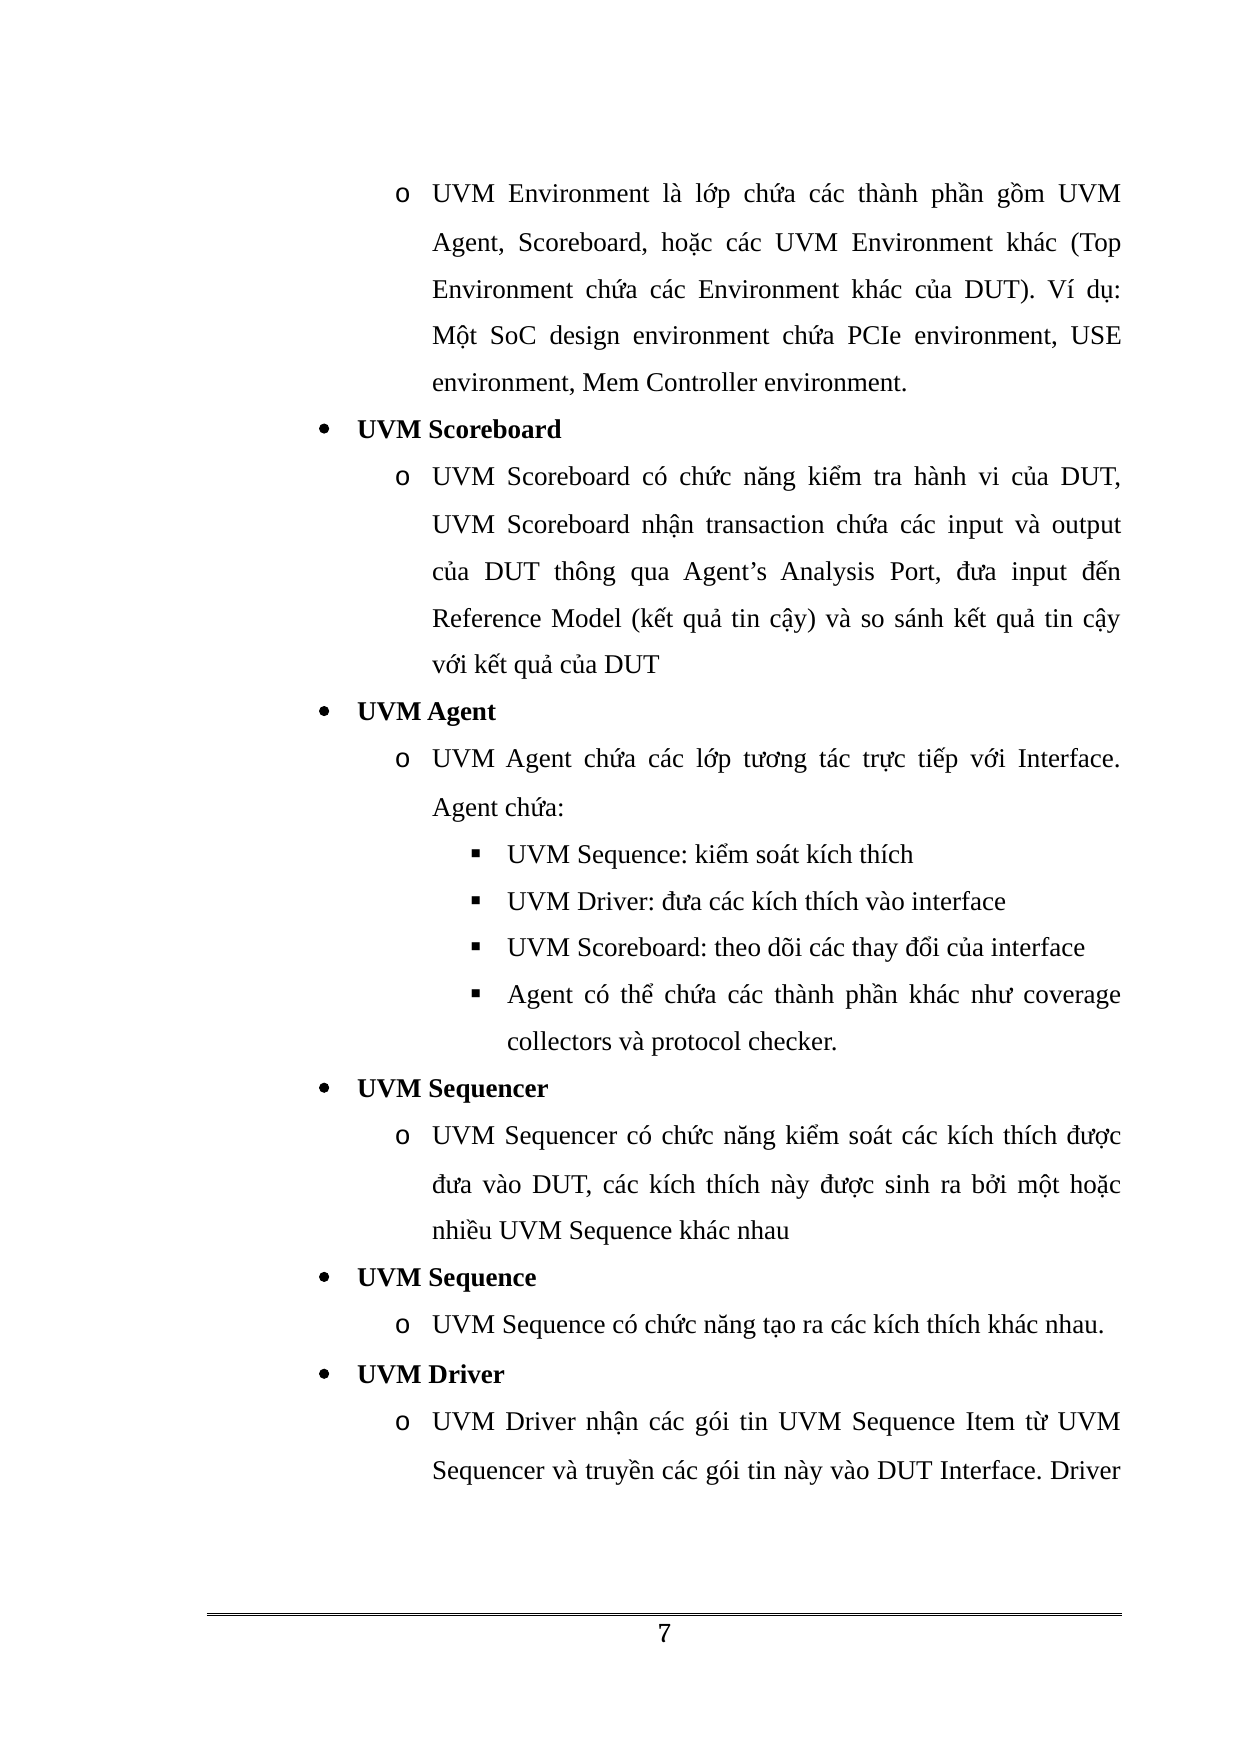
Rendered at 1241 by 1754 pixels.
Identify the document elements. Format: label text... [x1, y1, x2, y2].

list UVM Scoreboard: theo dõi các thay đổi của interface [469, 932, 1122, 963]
list Agent có thể chứa các thành phần khác như coverage collectors và protocol checker. [469, 978, 1122, 1056]
list UVM Sequence: kiểm soát kích thích [469, 838, 1122, 869]
list UVM Driver: đưa các kích thích vào interface [469, 885, 1122, 916]
list UVM Agent [319, 695, 1122, 727]
list UVM Sequencer có chức năng kiểm soát các kích thích được đưa vào DUT, các kích thích này được sinh ra bởi một hoặc nhiều UVM Sequence khác nhau [394, 1119, 1122, 1246]
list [394, 1405, 1122, 1485]
list UVM Environment là lớp chứa các thành phần gồm UVM Agent, Scoreboard, hoặc các UVM Environment khác (Top Environment chứa các Environment khác của DUT). Ví dụ: Một SoC design environment chứa PCIe environment, USE environment, Mem Controller environment. [394, 177, 1122, 397]
list UVM Sequencer [319, 1072, 1122, 1103]
list UVM Driver [319, 1358, 1122, 1389]
list UVM Agent chứa các lớp tương tác trực tiếp với Interface. Agent chứa: [394, 742, 1122, 822]
list UVM Scoreboard [319, 413, 1122, 444]
list UVM Sequence [319, 1261, 1122, 1292]
list UVM Scoreboard có chức năng kiểm tra hành vi của DUT, UVM Scoreboard nhận transaction chứa các input và output của DUT thông qua Agent’s Analysis Port, đưa input đến Reference Model (kết quả tin cậy) và so sánh kết quả tin cậy với kết quả của DUT [394, 460, 1122, 680]
list UVM Sequence có chức năng tạo ra các kích thích khác nhau. [394, 1308, 1122, 1341]
